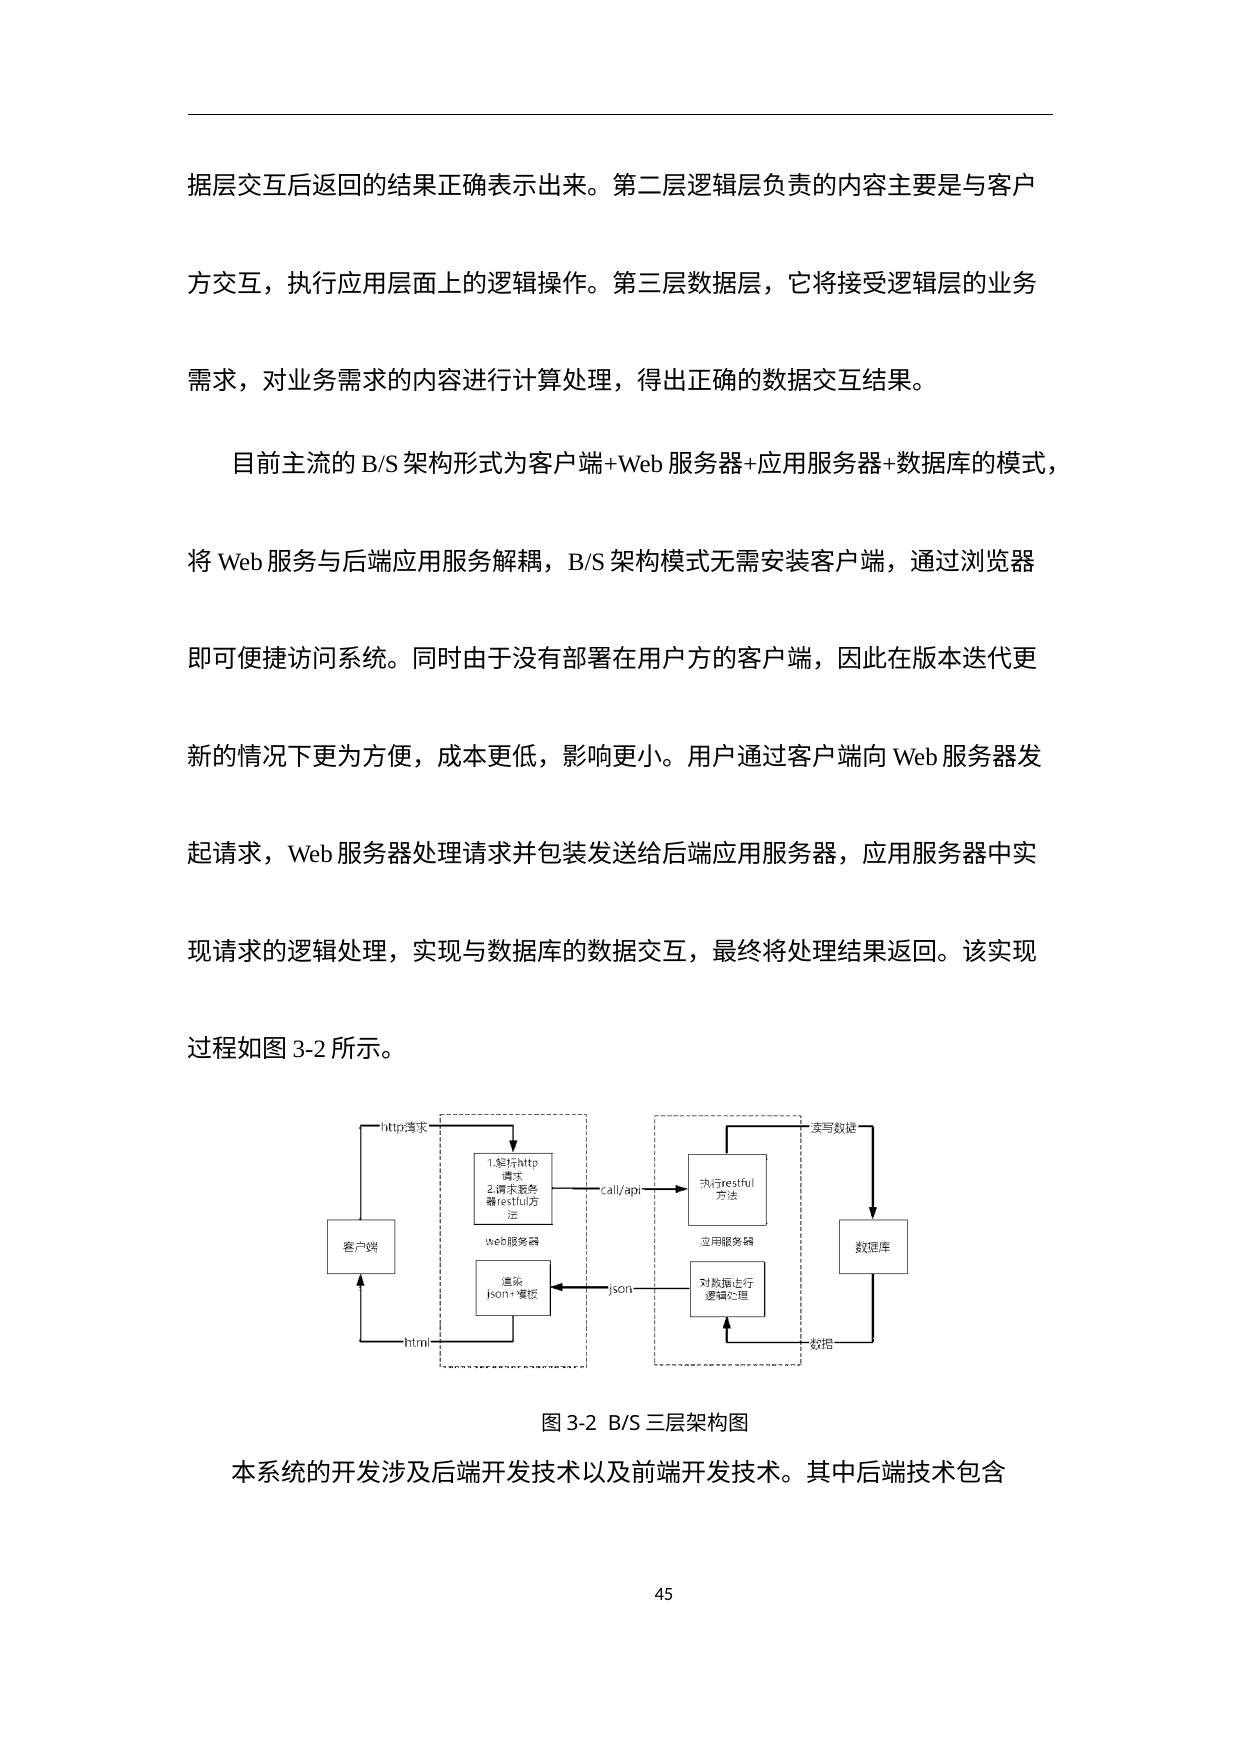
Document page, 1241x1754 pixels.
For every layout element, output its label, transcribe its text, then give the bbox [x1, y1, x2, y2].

picture [310, 1097, 930, 1375]
text 目前主流的B/S架构形式为客户端+Web服务器+应用服务器+数据库的模式，将Web服务与后端应用服务解耦，B/S架构模式无需安装客户端，通过浏览器即可便捷访问系统。同时由于没有部署在用户方的客户端，因此在版本迭代更新的情况下更为方便，成本更低，影响更小。用户通过客户端向Web服务器发起请求，Web服务器处理请求并包装发送给后端应用服务器，应用服务器中实现请求的逻辑处理，实现与数据库的数据交互，最终将处理结果返回。该实现过程如图3-2所示。 [187, 429, 1053, 1079]
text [187, 151, 1053, 411]
text 图3-2 B/S三层架构图 [187, 1405, 1053, 1438]
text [187, 1438, 1053, 1503]
